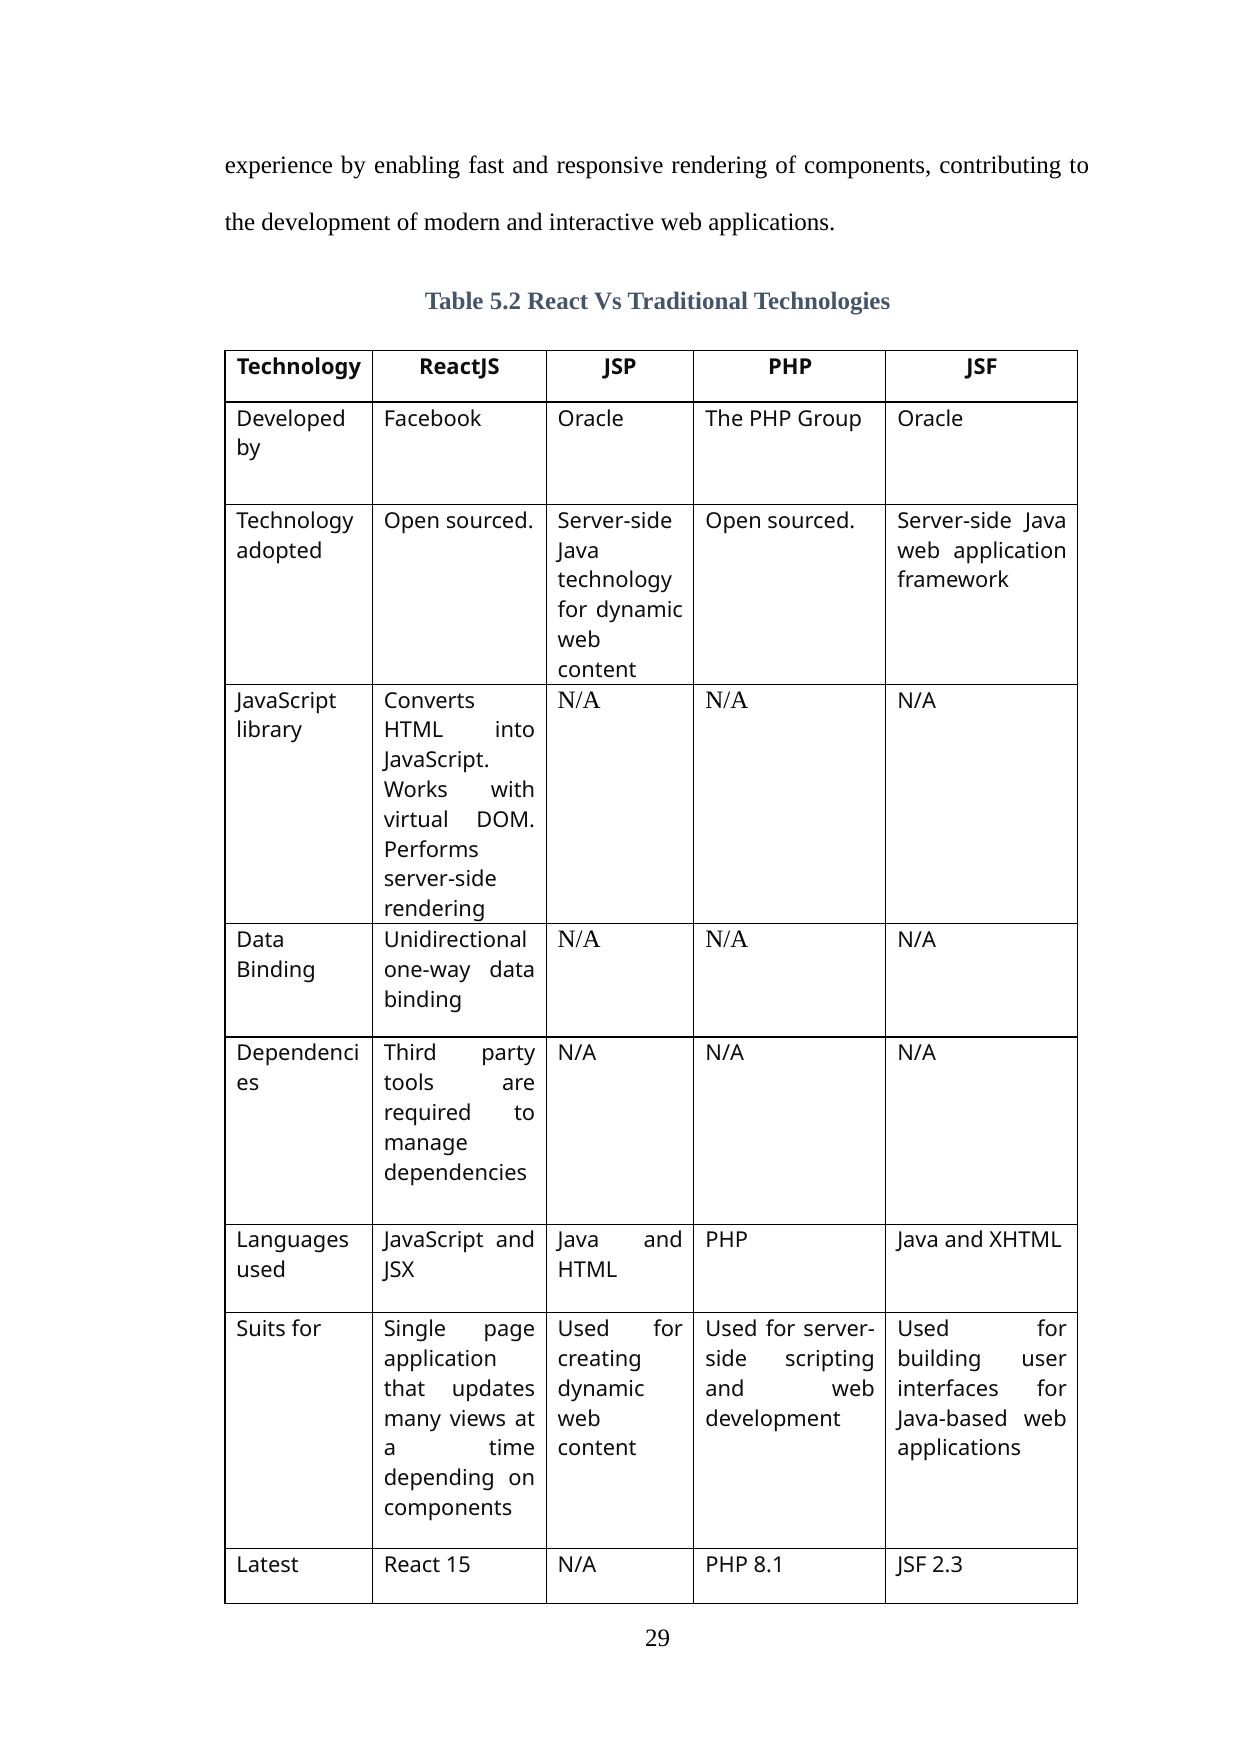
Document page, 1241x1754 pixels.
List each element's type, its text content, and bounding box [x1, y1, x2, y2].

table_cell Developed by [226, 403, 372, 504]
table_cell Single page application that updates many views at a time depending on components [373, 1313, 546, 1548]
table_cell JSF 2.3 [886, 1549, 1077, 1603]
table_cell N/A [886, 685, 1077, 923]
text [224, 150, 1090, 236]
table_cell JavaScript library [226, 685, 372, 923]
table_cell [226, 1549, 372, 1603]
table_cell Suits for [226, 1313, 372, 1548]
table_cell Third party tools are required to manage dependencies [373, 1038, 546, 1223]
table_cell N/A [547, 1038, 693, 1223]
table_cell Data Binding [226, 924, 372, 1036]
table_cell N/A [547, 924, 693, 1036]
table_cell N/A [694, 685, 885, 923]
table_header JSF [886, 351, 1077, 401]
table_cell PHP [694, 1225, 885, 1312]
table_cell Oracle [547, 403, 693, 504]
table_header Technology [226, 351, 372, 401]
table_cell Used for server-side scripting and web development [694, 1313, 885, 1548]
table_cell N/A [547, 1549, 693, 1603]
table_cell Languages used [226, 1225, 372, 1312]
table_cell Used for building user interfaces for Java-based web applications [886, 1313, 1077, 1548]
table_cell N/A [694, 1038, 885, 1223]
table_cell React 15 [373, 1549, 546, 1603]
table_cell JavaScript and JSX [373, 1225, 546, 1312]
text Table 5.2 React Vs Traditional Technologies [224, 286, 1090, 314]
table_cell PHP 8.1 [694, 1549, 885, 1603]
table_cell N/A [547, 685, 693, 923]
table_cell Unidirectional one-way data binding [373, 924, 546, 1036]
table_header ReactJS [373, 351, 546, 401]
table_header JSP [547, 351, 693, 401]
table_header PHP [694, 351, 885, 401]
table_cell Facebook [373, 403, 546, 504]
table_cell The PHP Group [694, 403, 885, 504]
table_cell N/A [886, 924, 1077, 1036]
table_cell Used for creating dynamic web content [547, 1313, 693, 1548]
table_cell N/A [886, 1038, 1077, 1223]
table_cell Server-side Java web application framework [886, 505, 1077, 684]
table_cell Oracle [886, 403, 1077, 504]
table_cell Java and HTML [547, 1225, 693, 1312]
table_cell Server-side Java technology for dynamic web content [547, 505, 693, 684]
table_cell N/A [694, 924, 885, 1036]
table_cell Open sourced. [373, 505, 546, 684]
table_cell Converts HTML into JavaScript. Works with virtual DOM. Performs server-side rendering [373, 685, 546, 923]
table_cell Technology adopted [226, 505, 372, 684]
table_cell Dependencies [226, 1038, 372, 1223]
table_cell Java and XHTML [886, 1225, 1077, 1312]
table_cell Open sourced. [694, 505, 885, 684]
